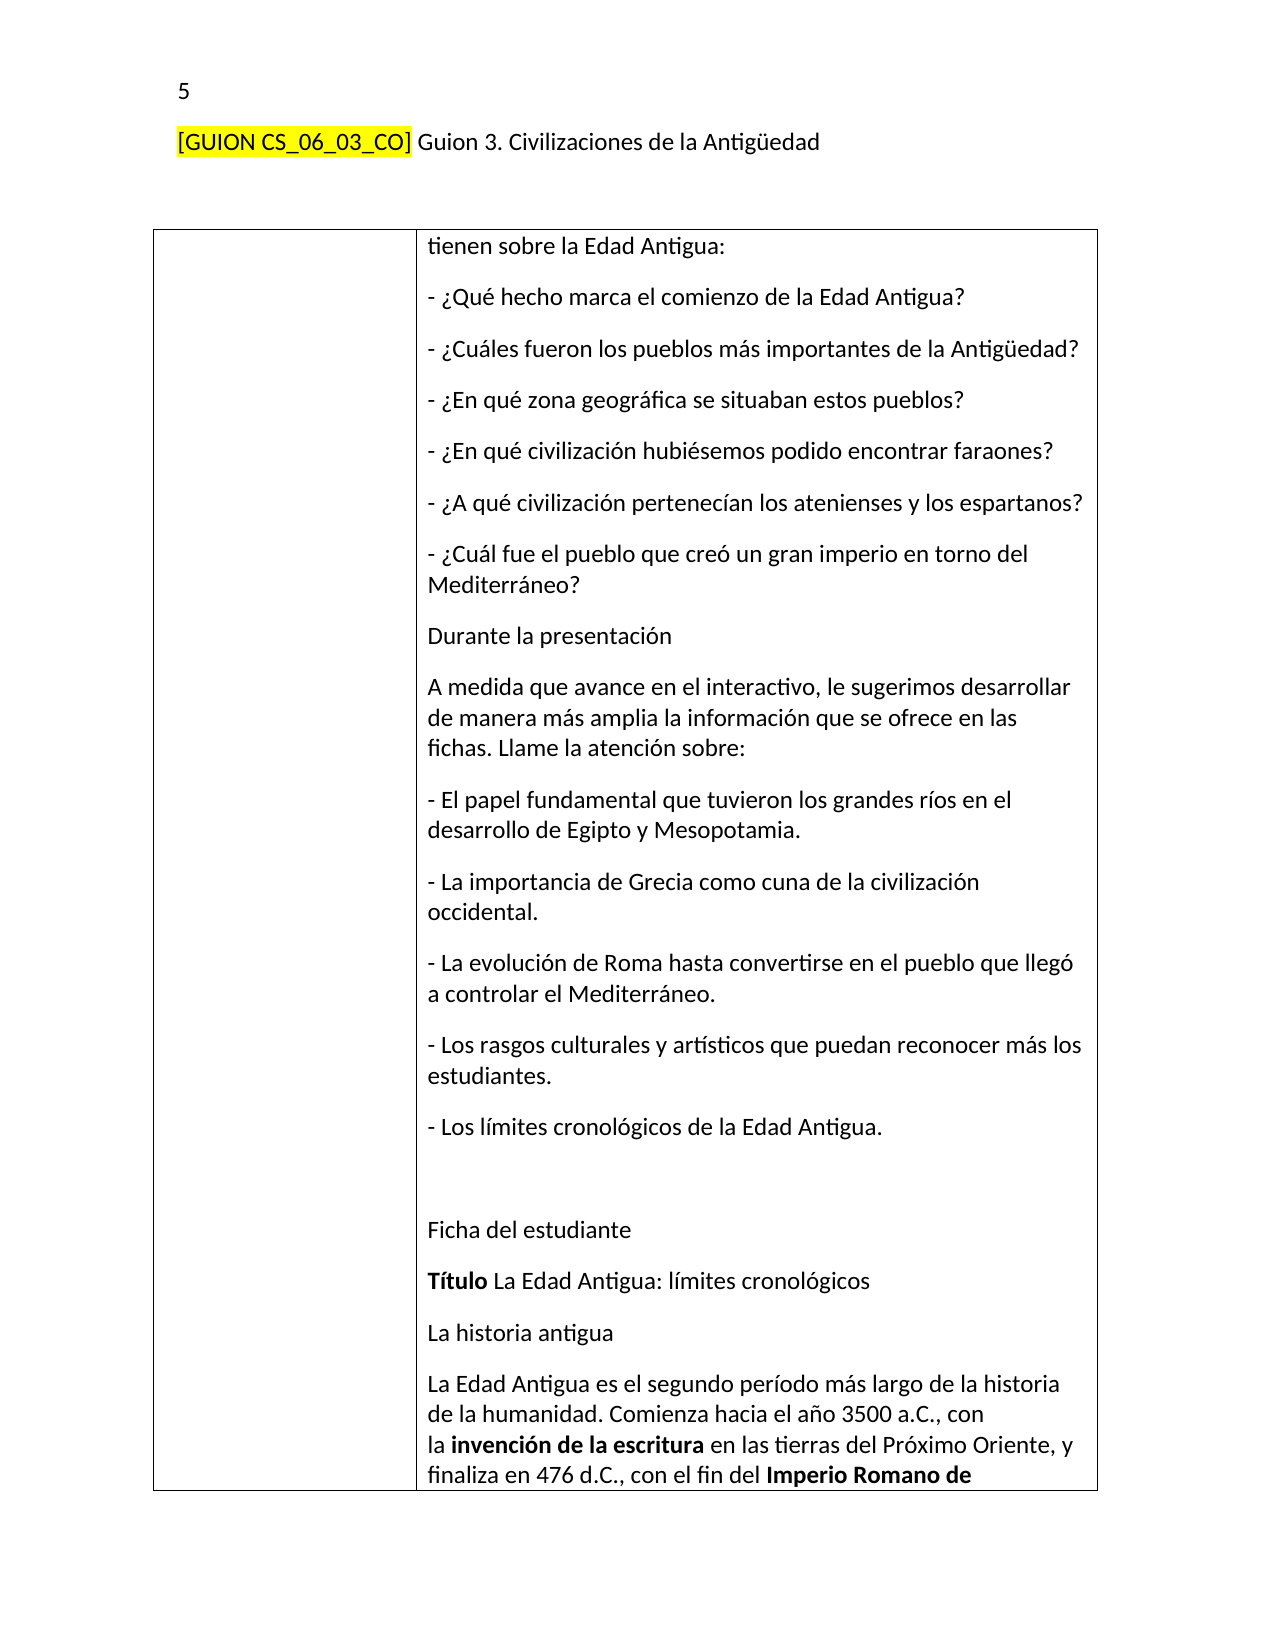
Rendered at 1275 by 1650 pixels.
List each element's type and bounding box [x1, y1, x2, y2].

table_cell [417, 230, 1097, 1490]
table_cell [154, 230, 416, 1490]
